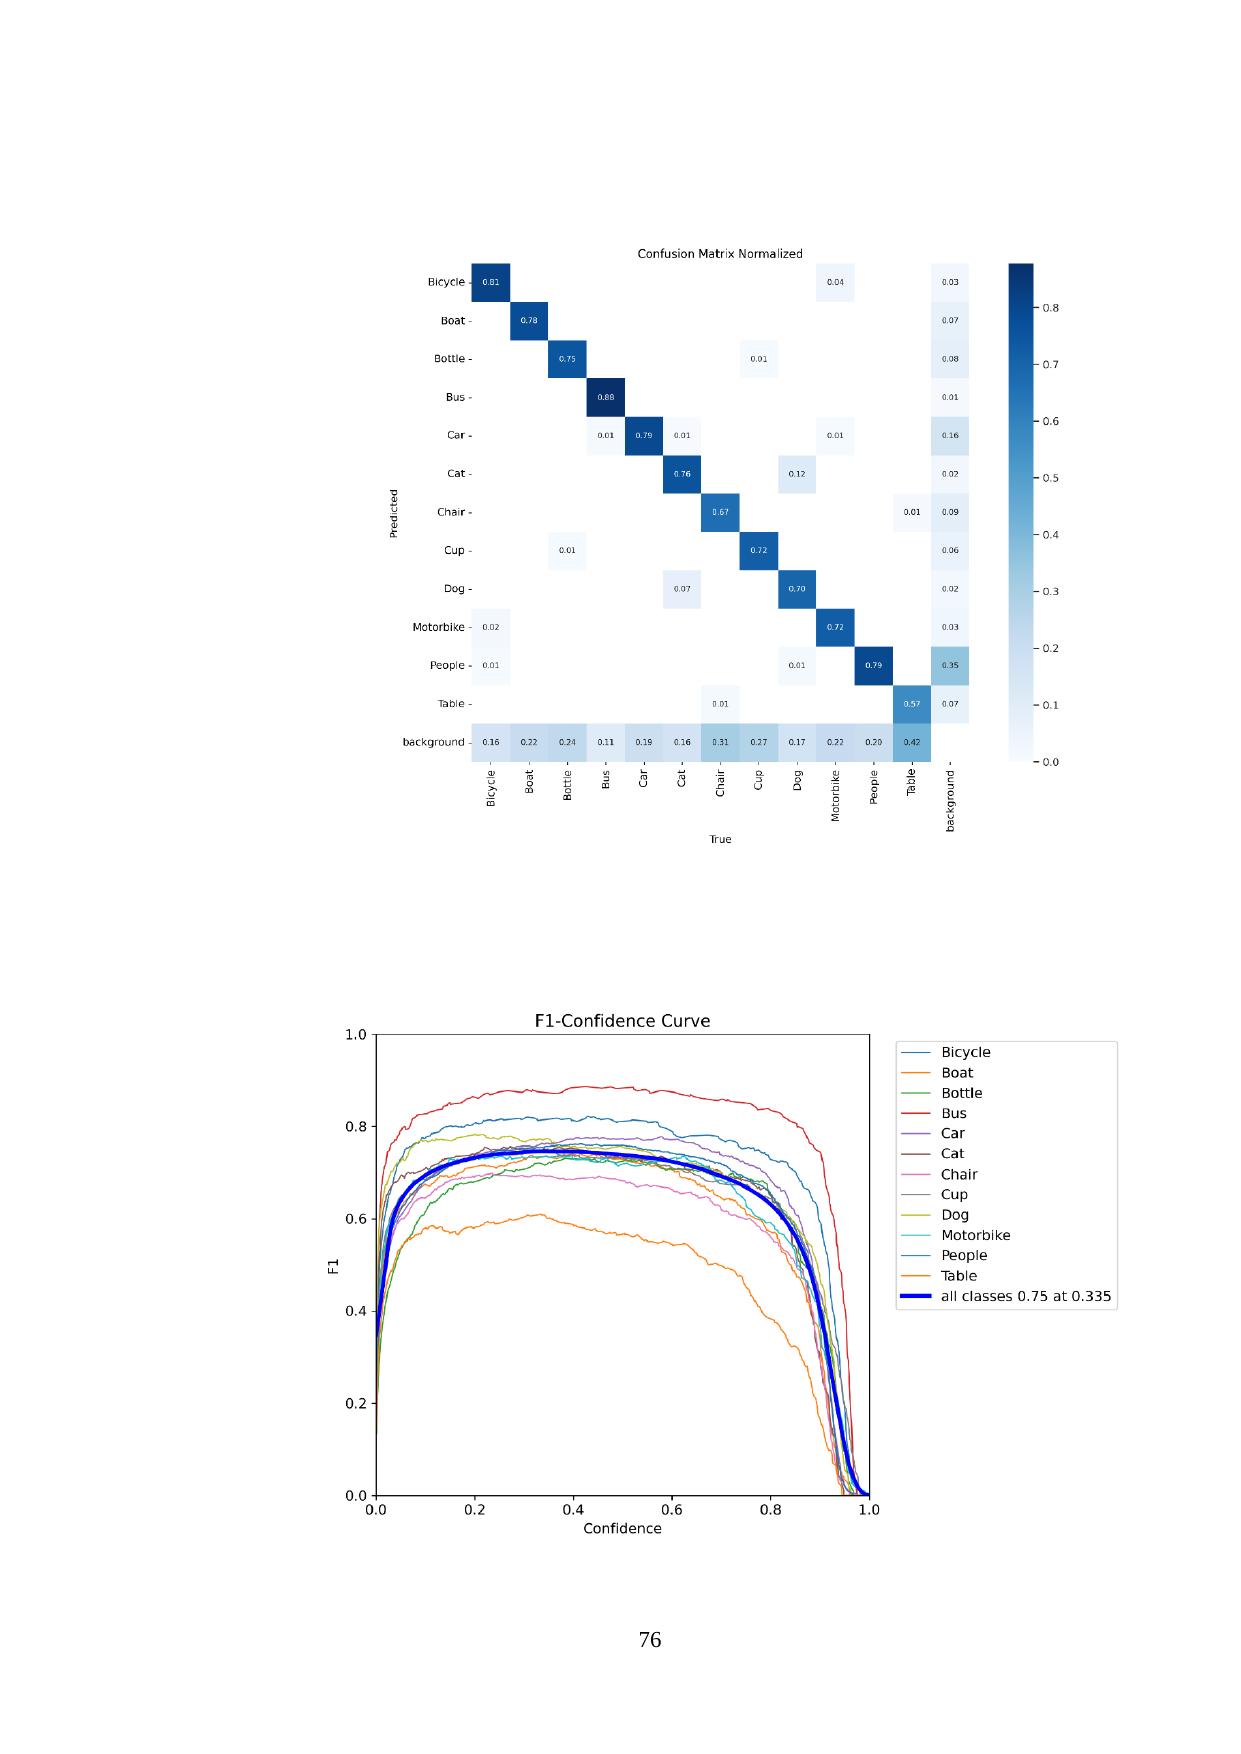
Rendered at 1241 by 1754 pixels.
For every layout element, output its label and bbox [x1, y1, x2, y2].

picture [311, 998, 1138, 1551]
picture [311, 236, 1138, 857]
